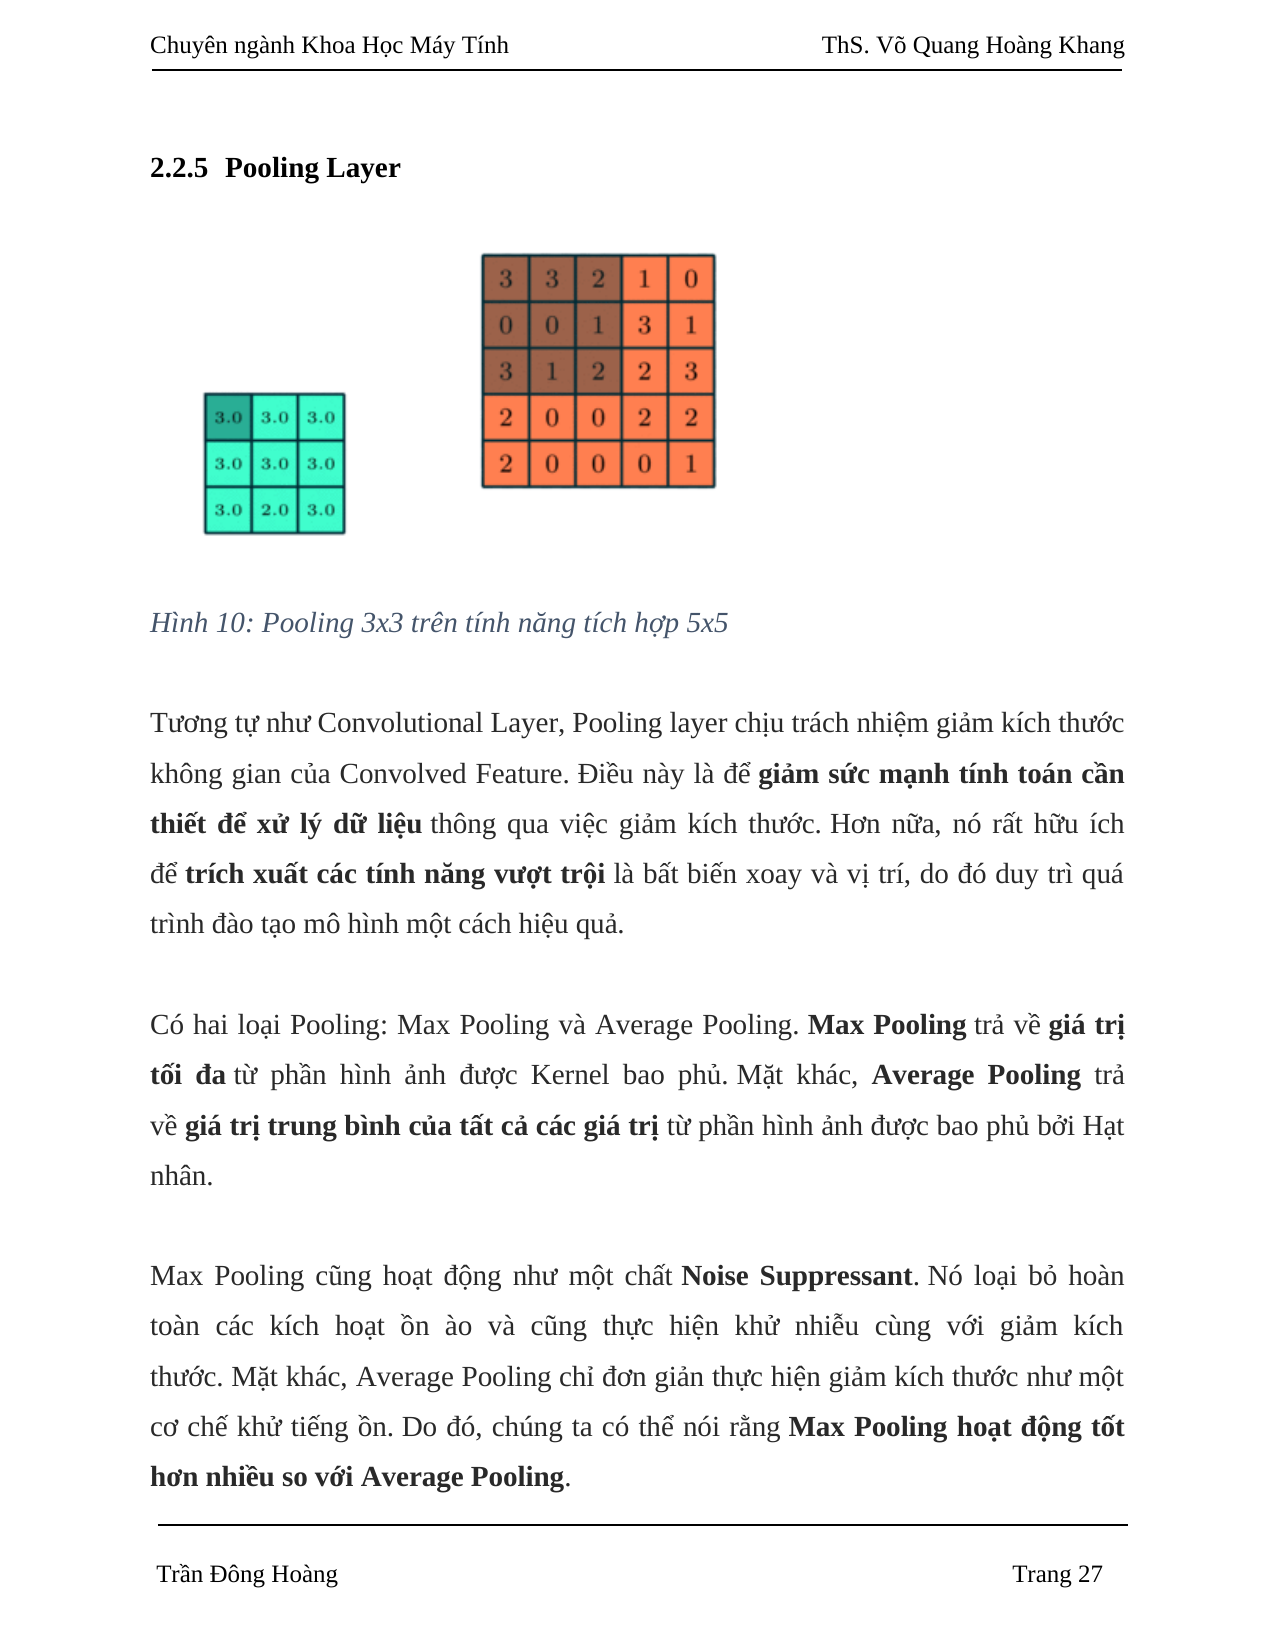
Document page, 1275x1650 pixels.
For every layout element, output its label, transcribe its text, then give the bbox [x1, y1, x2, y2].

text Max Pooling cũng hoạt động như một chất Noise Suppressant. Nó loại bỏ hoàn toàn các kích hoạt ồn ào và cũng thực hiện khử nhiễu cùng với giảm kích thước. Mặt khác, Average Pooling chỉ đơn giản thực hiện giảm kích thước như một cơ chế khử tiếng ồn. Do đó, chúng ta có thể nói rằng Max Pooling hoạt động tốt hơn nhiều so với Average Pooling. [150, 1258, 1125, 1493]
picture [150, 200, 770, 589]
text Có hai loại Pooling: Max Pooling và Average Pooling. Max Pooling trả về giá trị tối đa từ phần hình ảnh được Kernel bao phủ. Mặt khác, Average Pooling trả về giá trị trung bình của tất cả các giá trị từ phần hình ảnh được bao phủ bởi Hạt nhân. [150, 1007, 1125, 1191]
subtitle Pooling Layer [150, 150, 1125, 183]
text Tương tự như Convolutional Layer, Pooling layer chịu trách nhiệm giảm kích thước không gian của Convolved Feature. Điều này là để giảm sức mạnh tính toán cần thiết để xử lý dữ liệu thông qua việc giảm kích thước. Hơn nữa, nó rất hữu ích để trích xuất các tính năng vượt trội là bất biến xoay và vị trí, do đó duy trì quá trình đào tạo mô hình một cách hiệu quả. [150, 705, 1125, 940]
text Hình 10: Pooling 3x3 trên tính năng tích hợp 5x5 [150, 605, 1125, 639]
